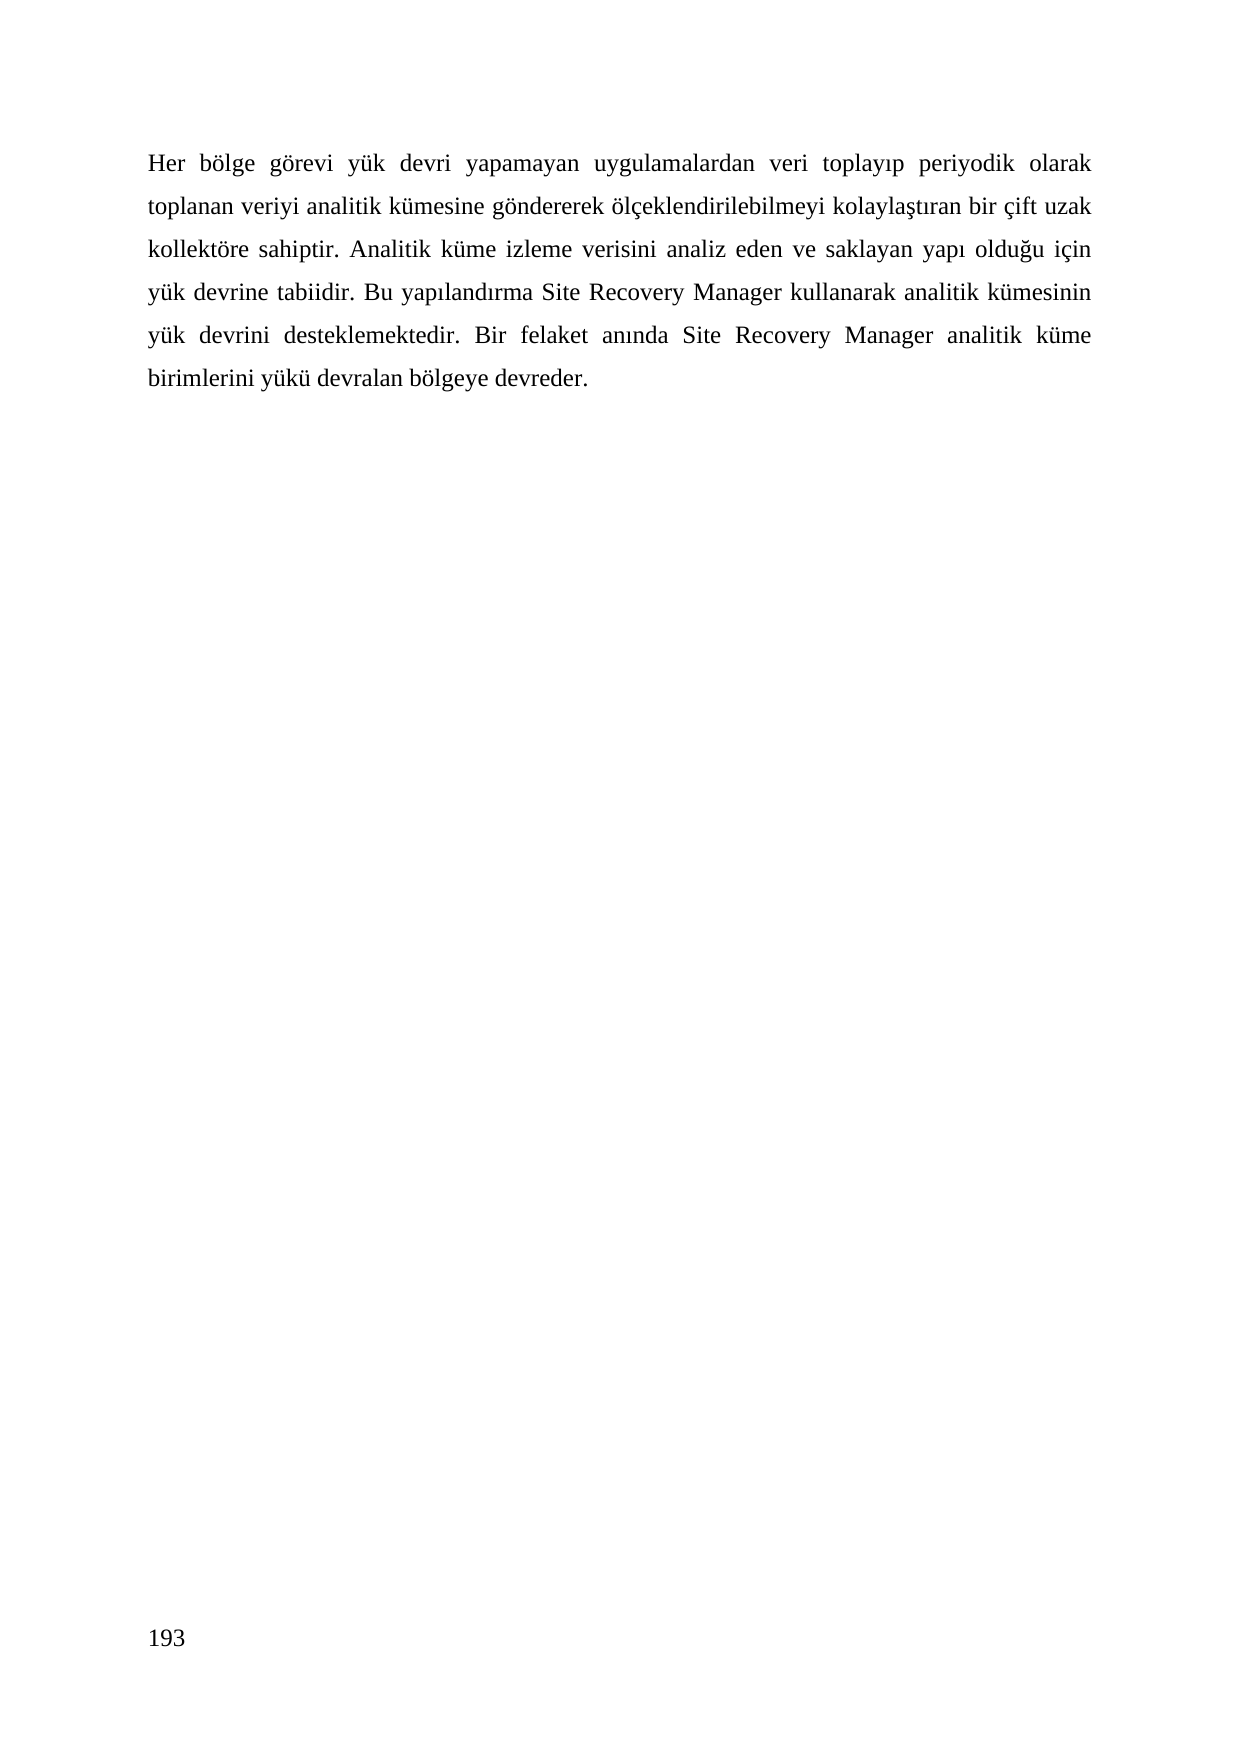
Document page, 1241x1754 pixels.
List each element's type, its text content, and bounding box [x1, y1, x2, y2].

text Her bölge görevi yük devri yapamayan uygulamalardan veri toplayıp periyodik olarak toplanan veriyi analitik kümesine göndererek ölçeklendirilebilmeyi kolaylaştıran bir çift uzak kollektöre sahiptir. Analitik küme izleme verisini analiz eden ve saklayan yapı olduğu için yük devrine tabiidir. Bu yapılandırma Site Recovery Manager kullanarak analitik kümesinin yük devrini desteklemektedir. Bir felaket anında Site Recovery Manager analitik küme birimlerini yükü devralan bölgeye devreder. [148, 148, 1093, 392]
